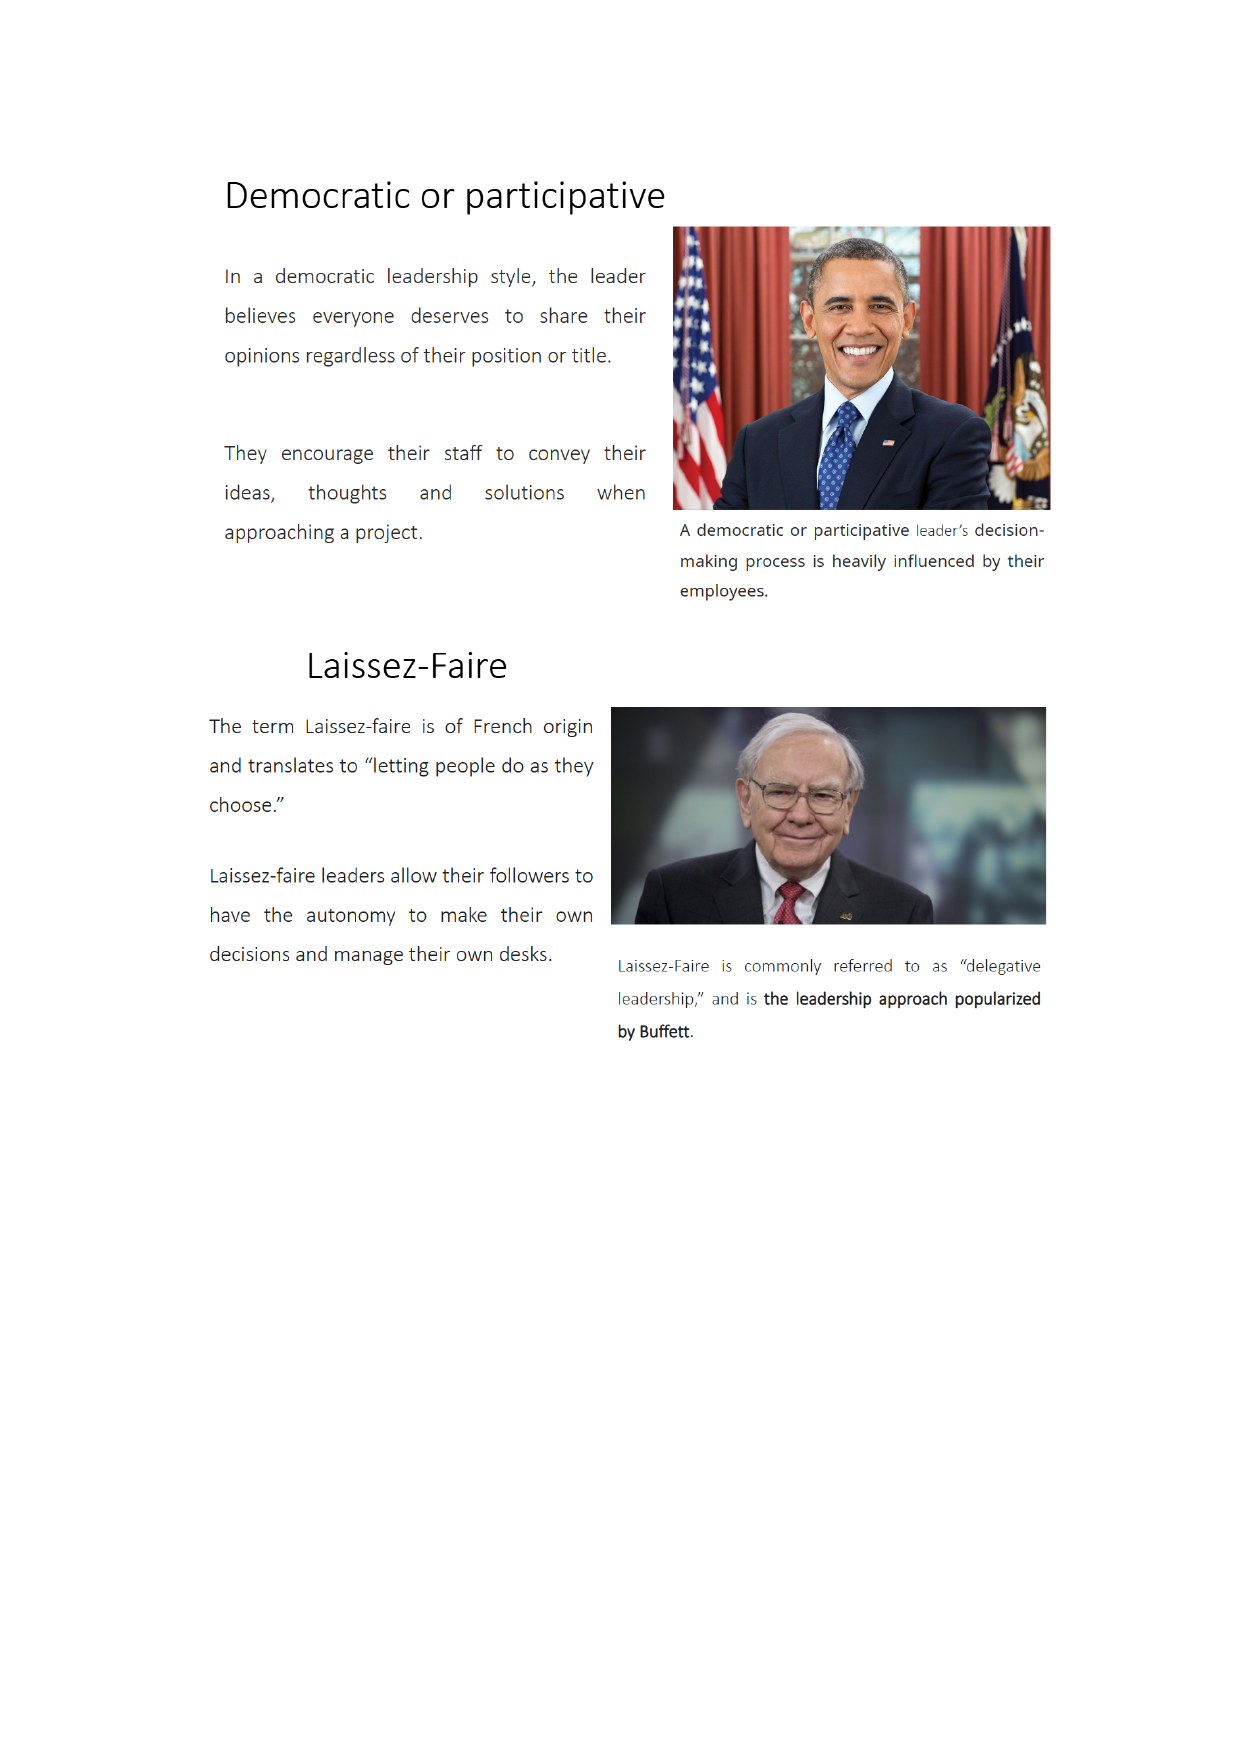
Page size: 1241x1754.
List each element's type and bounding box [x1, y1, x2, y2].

picture [187, 150, 1052, 1065]
